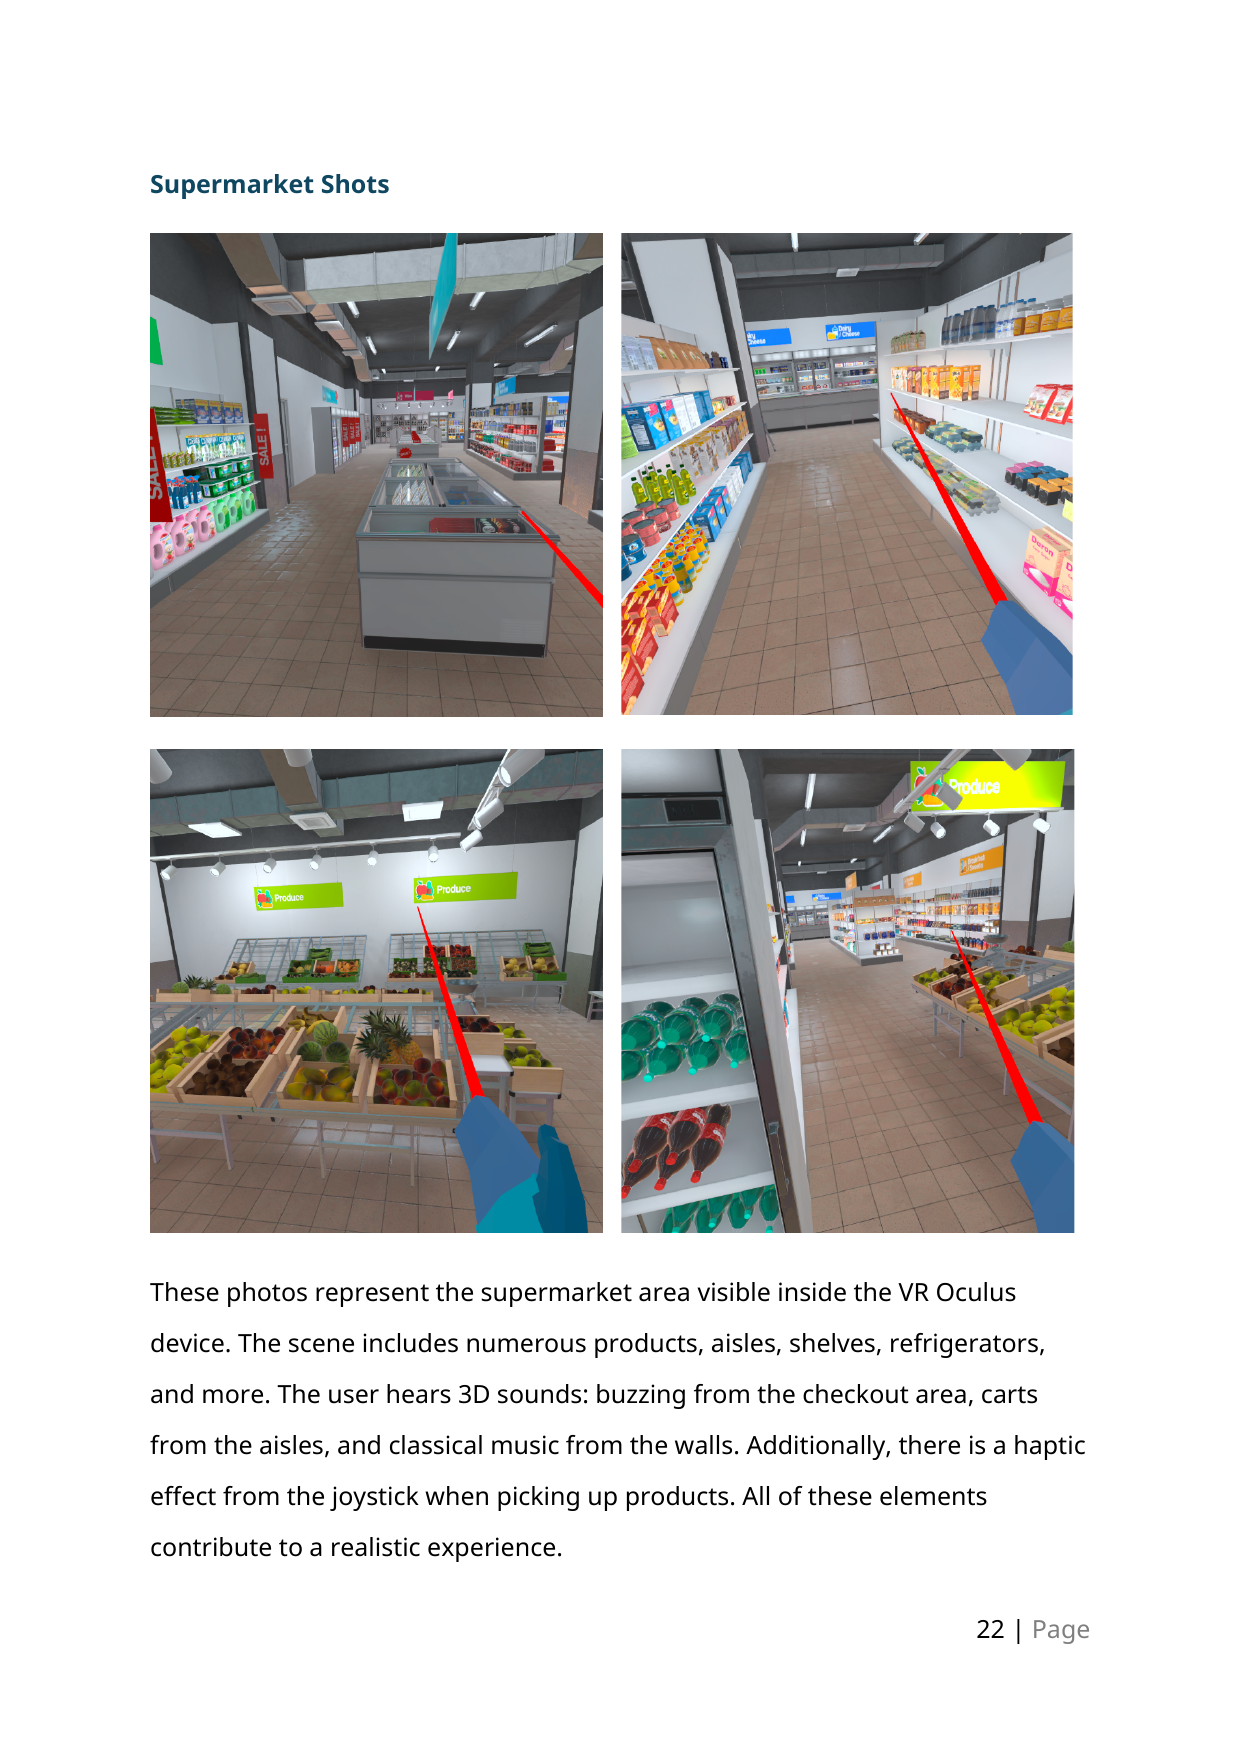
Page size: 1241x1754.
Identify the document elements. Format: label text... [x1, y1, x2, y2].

subtitle Supermarket Shots [150, 167, 1090, 201]
picture [621, 233, 1073, 715]
picture [621, 749, 1075, 1233]
picture [534, 1194, 540, 1212]
picture [150, 749, 603, 1233]
picture [150, 233, 603, 717]
